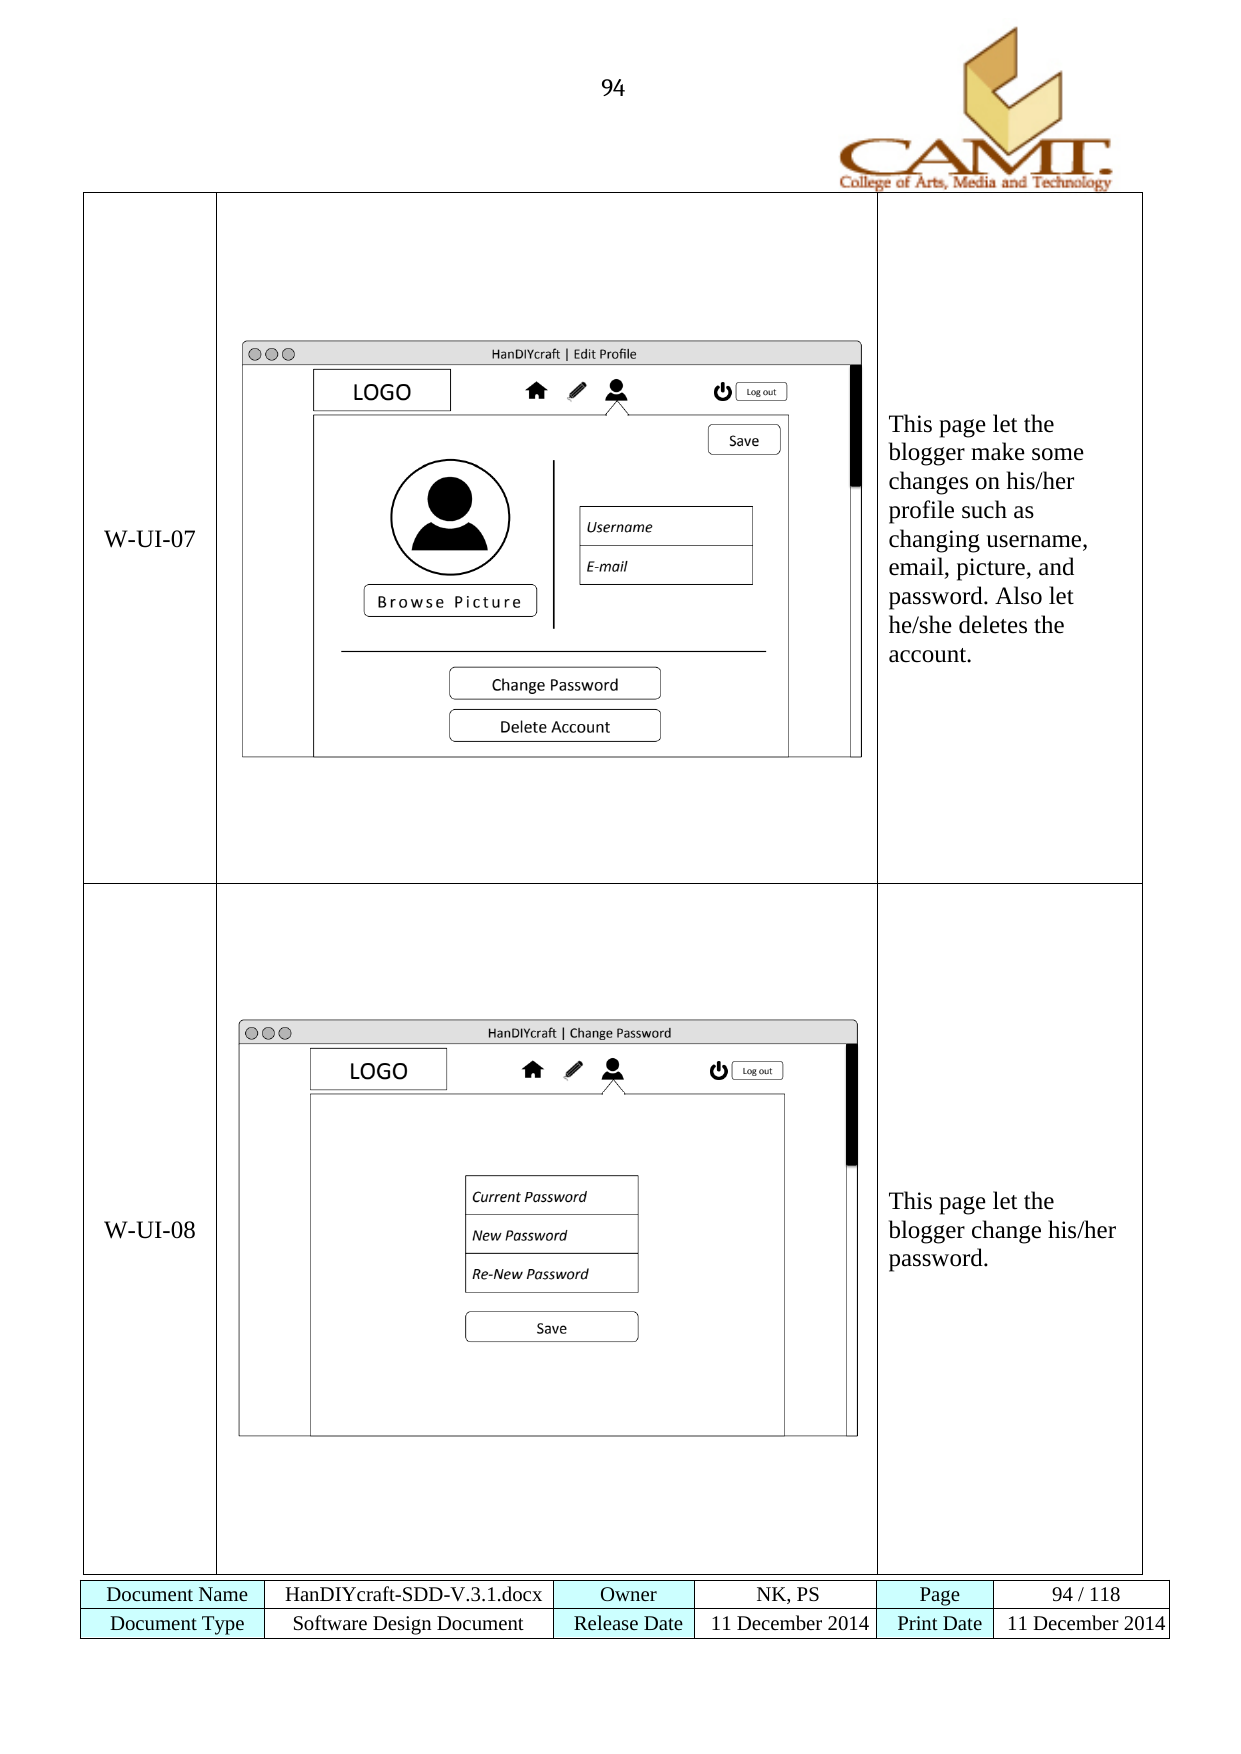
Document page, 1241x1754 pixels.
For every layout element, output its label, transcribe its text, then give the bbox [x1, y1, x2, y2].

table_cell [217, 884, 877, 1574]
picture [755, 18, 1221, 207]
table_cell [217, 193, 877, 883]
table_cell This page let the blogger make some changes on his/her profile such as changing username, email, picture, and password. Also let he/she deletes the account. [878, 193, 1142, 883]
table_cell W-UI-08 [84, 884, 216, 1574]
table_cell W-UI-07 [84, 193, 216, 883]
table_cell This page let the blogger change his/her password. [878, 884, 1142, 1574]
